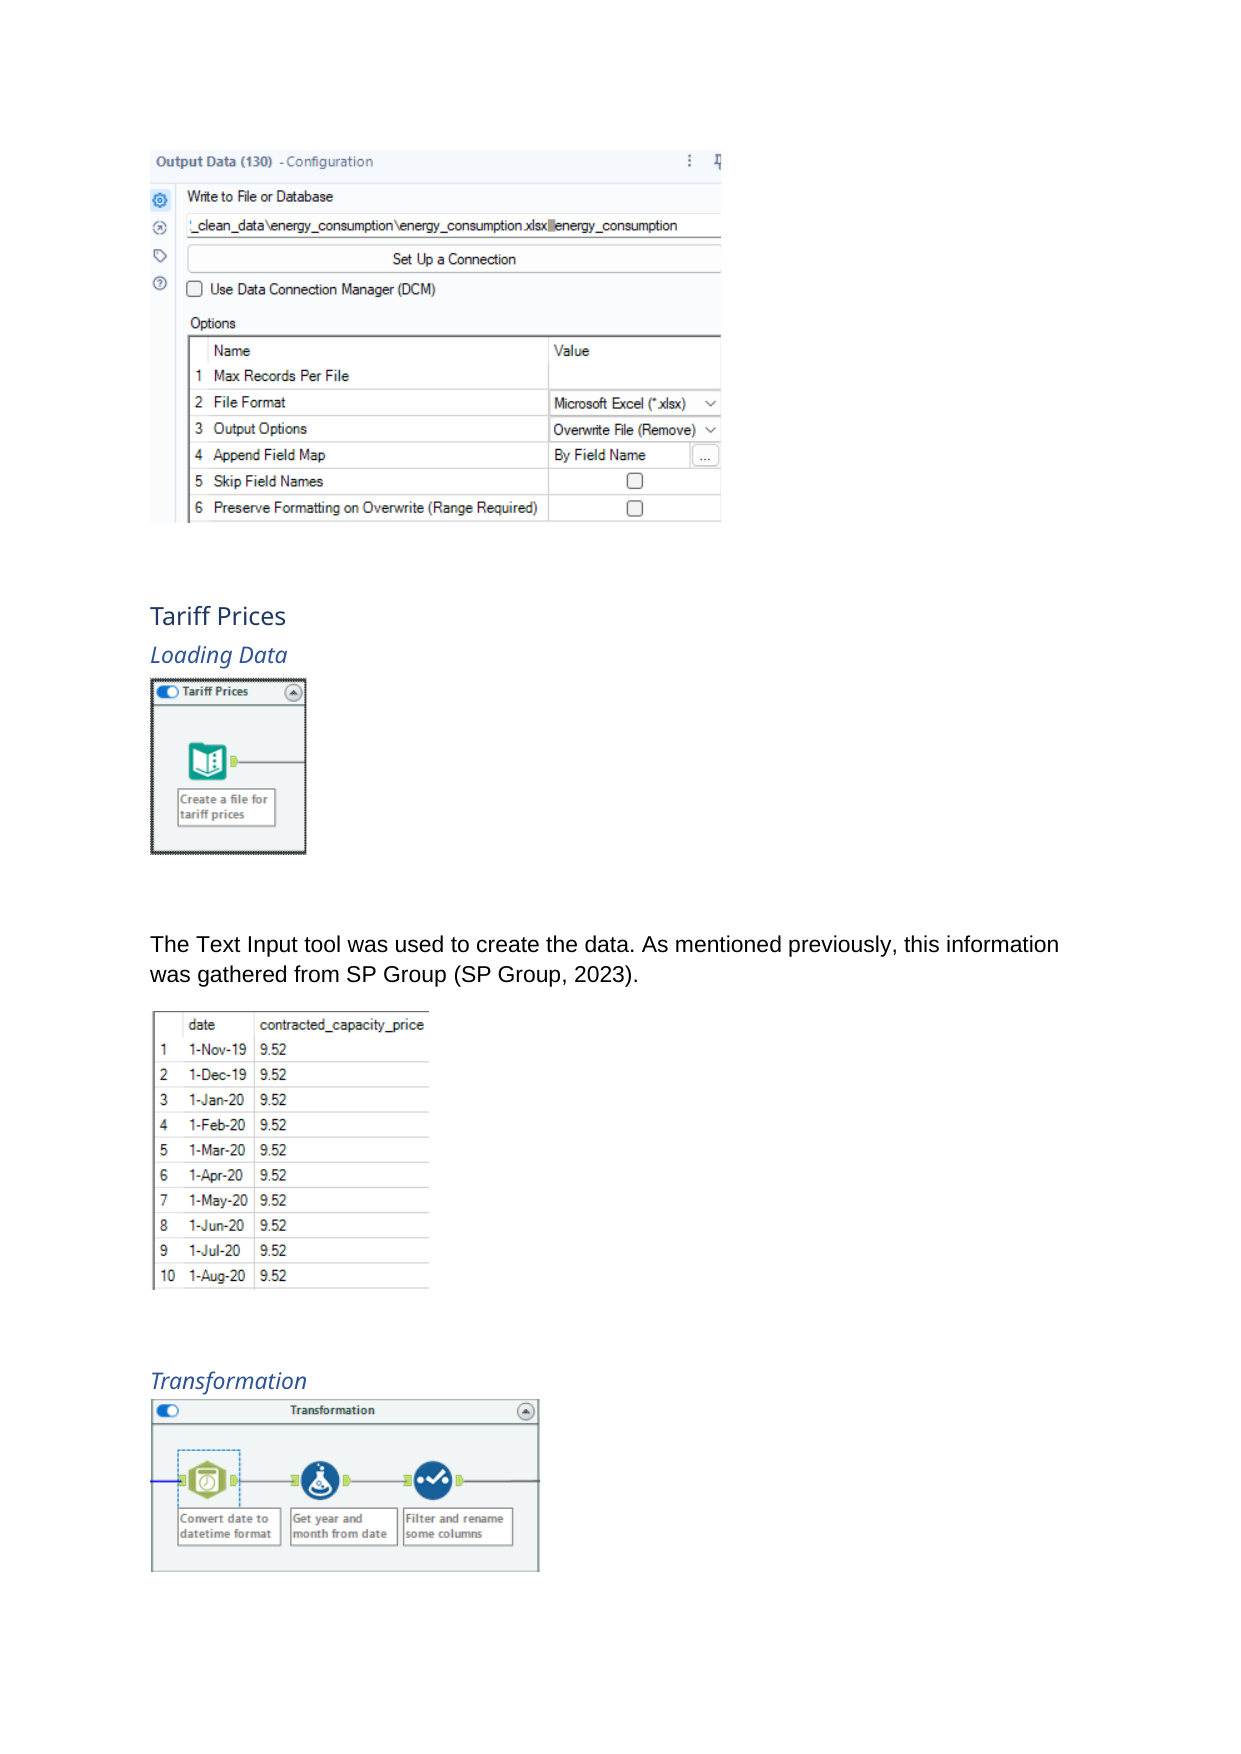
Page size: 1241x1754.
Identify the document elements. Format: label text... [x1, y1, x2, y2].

picture [150, 150, 722, 523]
picture [150, 673, 307, 855]
subtitle Tariff Prices [150, 598, 1090, 633]
subtitle Loading Data [150, 639, 1090, 671]
subtitle Transformation [150, 1365, 1090, 1397]
text The Text Input tool was used to create the data. As mentioned previously, this information was gathered from SP Group . [150, 931, 1090, 987]
picture [150, 1399, 540, 1572]
picture [150, 1011, 429, 1290]
